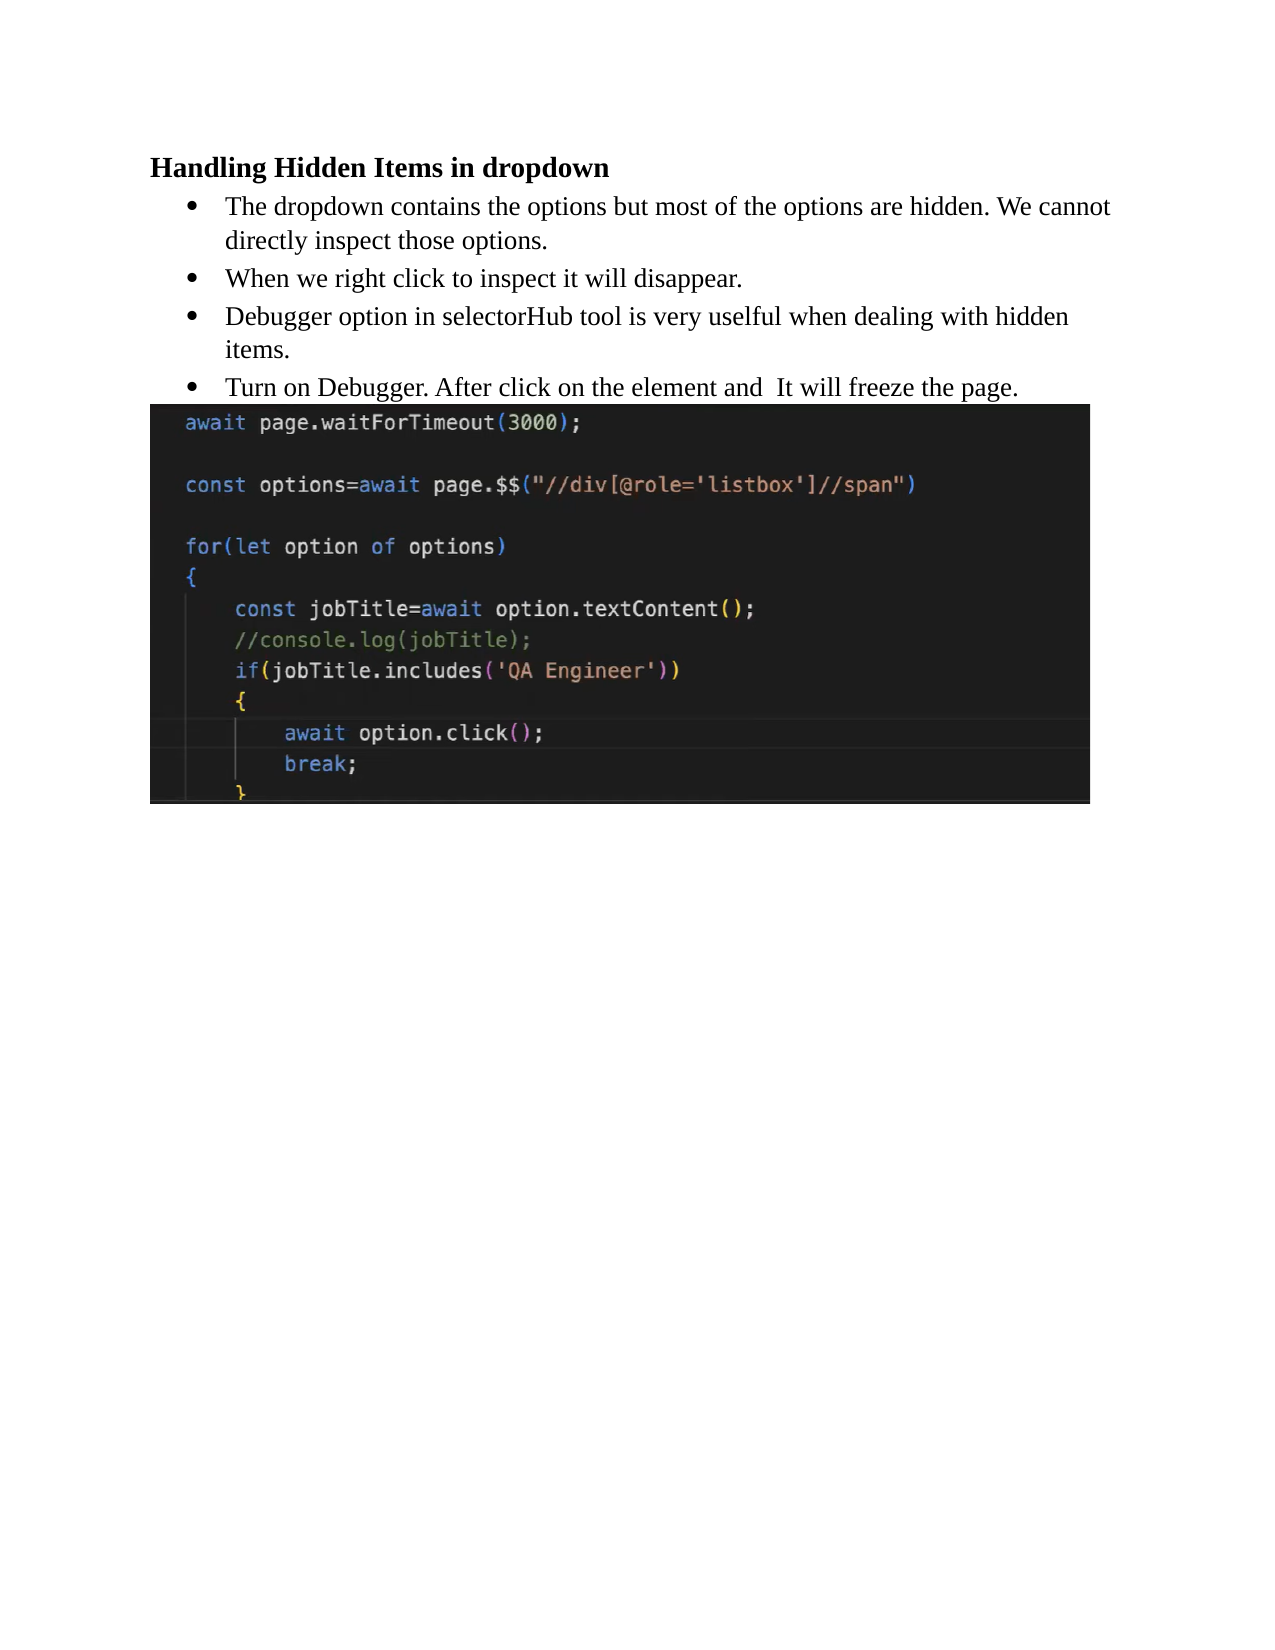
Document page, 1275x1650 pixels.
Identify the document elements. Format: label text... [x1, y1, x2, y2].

subtitle Debugger option in selectorHub tool is very uselful when dealing with hidden items. [187, 299, 1125, 364]
subtitle The dropdown contains the options but most of the options are hidden. We cannot directly inspect those options. [187, 190, 1125, 255]
picture [150, 404, 1091, 804]
subtitle Turn on Debugger. After click on the element and It will freeze the page. [187, 371, 1125, 402]
subtitle When we right click to inspect it will disappear. [187, 262, 1125, 293]
subtitle Handling Hidden Items in dropdown [150, 150, 1125, 183]
